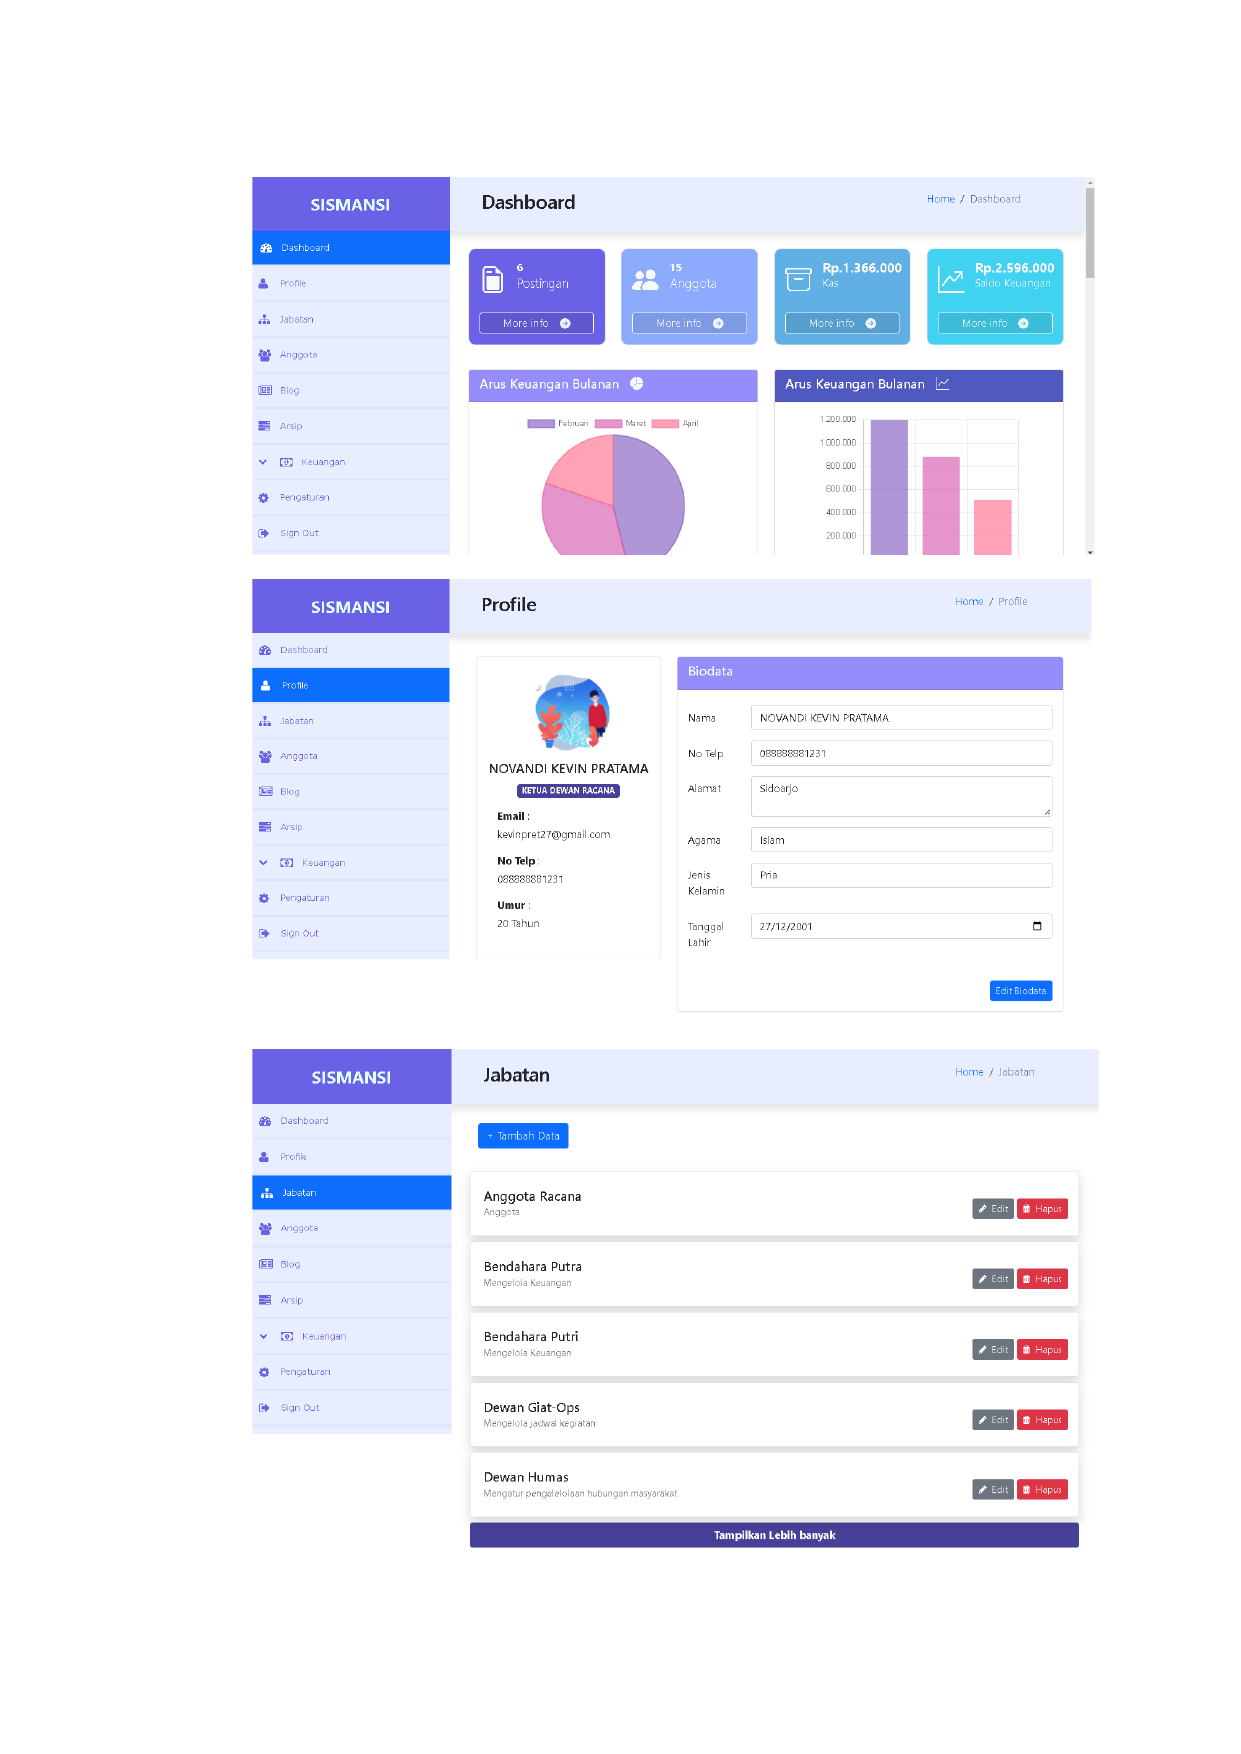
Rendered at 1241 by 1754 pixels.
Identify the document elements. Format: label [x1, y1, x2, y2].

picture [252, 177, 1095, 555]
picture [252, 579, 1092, 1025]
picture [252, 1049, 1100, 1567]
